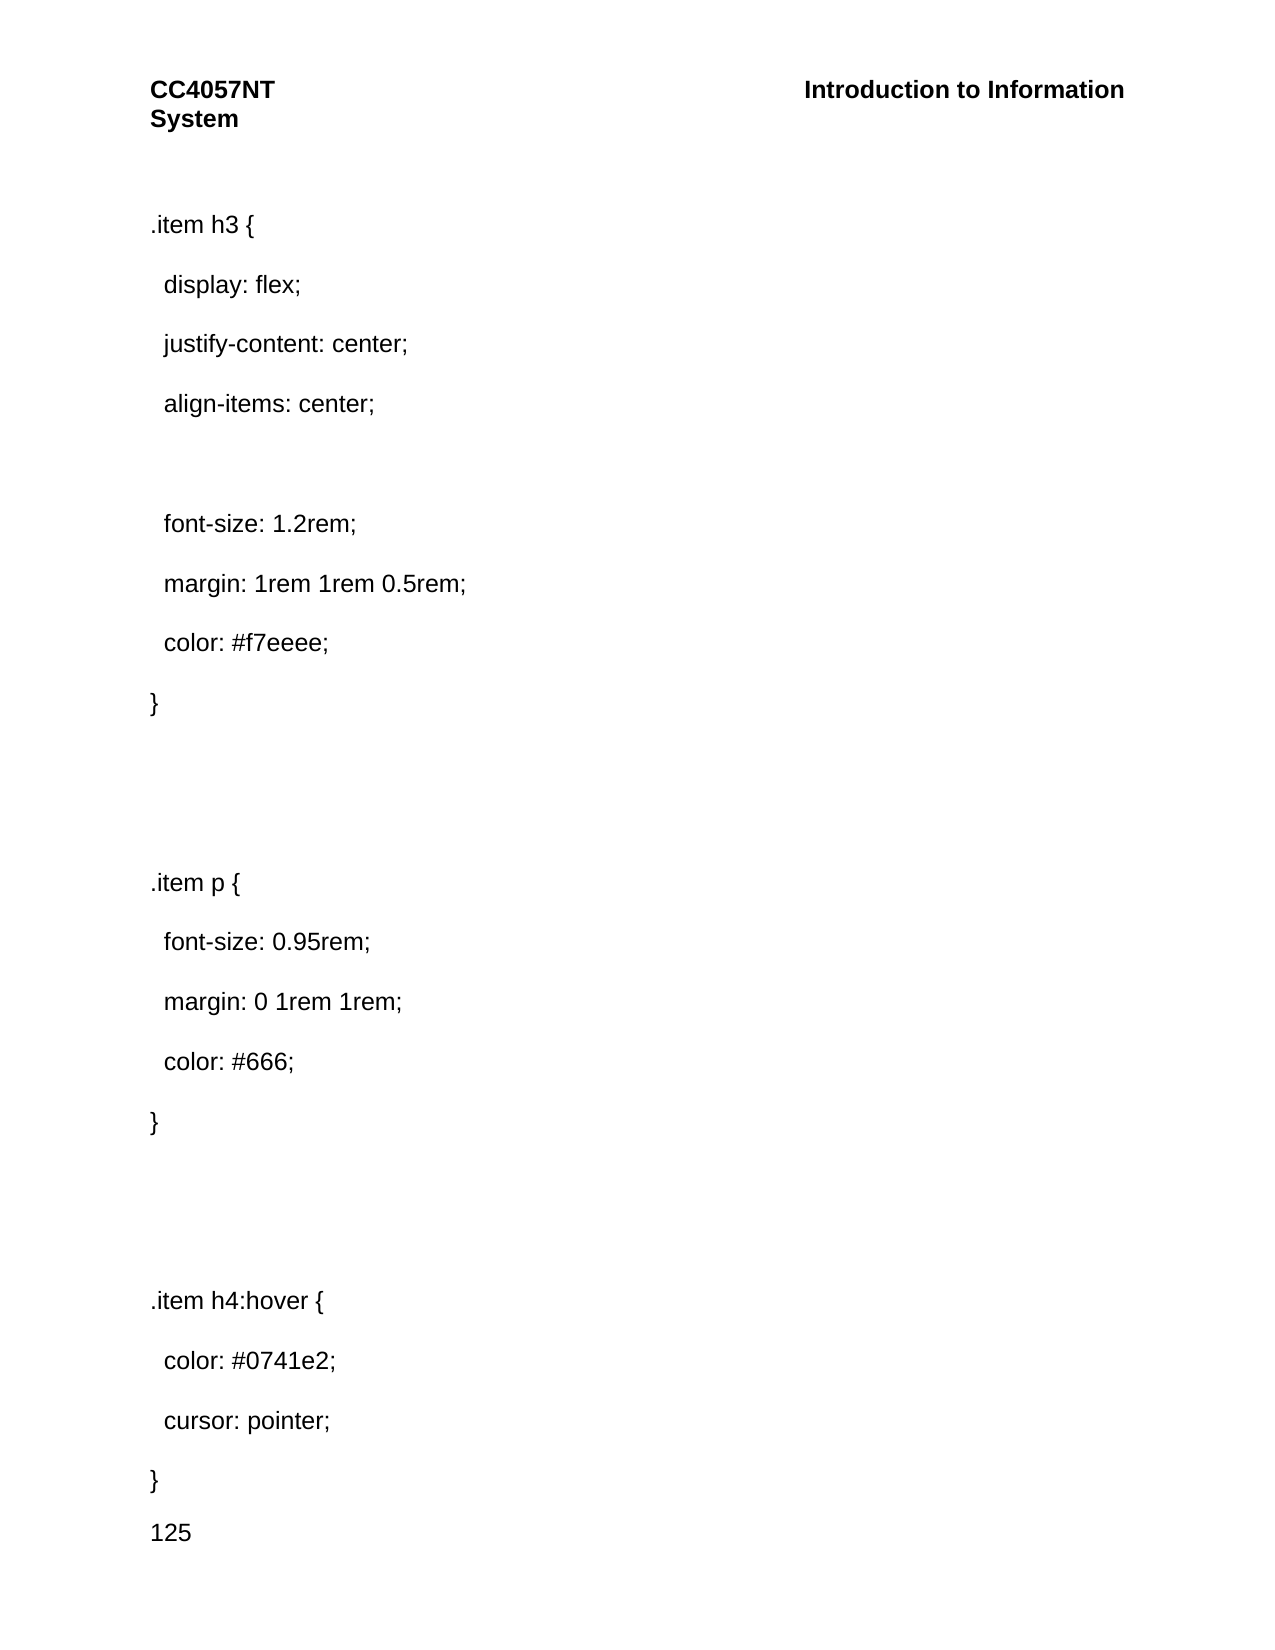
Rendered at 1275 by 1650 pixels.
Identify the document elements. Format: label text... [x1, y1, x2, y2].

text .item p { [150, 867, 1125, 896]
text display: flex; [150, 269, 1125, 298]
text margin: 0 1rem 1rem; [150, 987, 1125, 1016]
text .item h3 { [150, 210, 1125, 238]
text color: #0741e2; [150, 1346, 1125, 1374]
text color: #f7eeee; [150, 628, 1125, 657]
text } [150, 688, 1125, 717]
text font-size: 0.95rem; [150, 927, 1125, 956]
text align-items: center; [150, 389, 1125, 418]
text } [150, 1107, 1125, 1135]
text cursor: pointer; [150, 1406, 1125, 1434]
text font-size: 1.2rem; [150, 509, 1125, 537]
text color: #666; [150, 1047, 1125, 1076]
text } [150, 1465, 1125, 1494]
text justify-content: center; [150, 329, 1125, 358]
text .item h4:hover { [150, 1286, 1125, 1315]
text margin: 1rem 1rem 0.5rem; [150, 568, 1125, 597]
